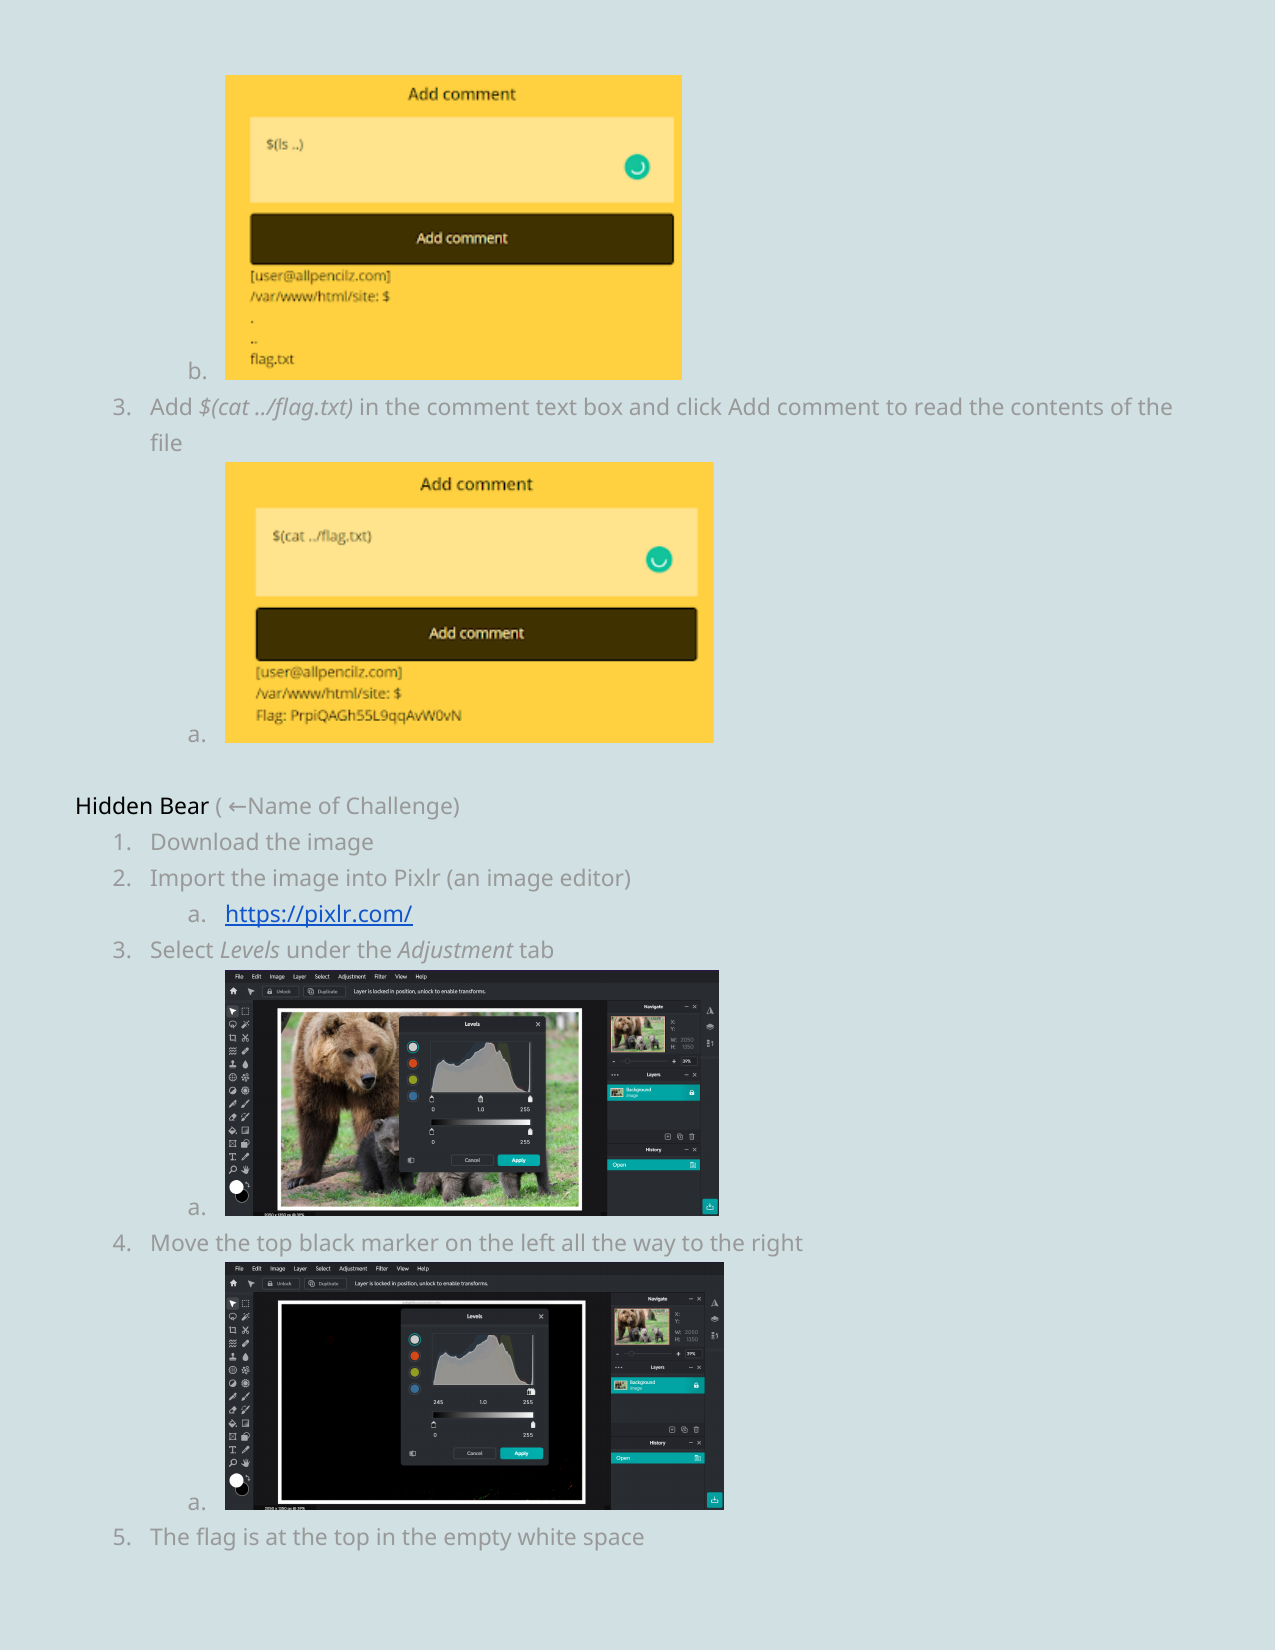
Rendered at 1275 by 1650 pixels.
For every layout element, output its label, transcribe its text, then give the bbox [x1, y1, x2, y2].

text Hidden Bear ( ←Name of Challenge) [75, 790, 1200, 821]
list https://pixlr.com/ [187, 898, 1200, 929]
list Add $(cat ../flag.txt) in the comment text box and click Add comment to read the contents of the file [112, 391, 1200, 458]
list Select Levels under the Adjustment tab [112, 934, 1200, 965]
list Download the image [112, 826, 1200, 857]
picture [225, 462, 714, 743]
picture [225, 970, 719, 1216]
picture [225, 1262, 724, 1510]
list The flag is at the top in the empty white space [112, 1521, 1200, 1553]
picture [225, 75, 682, 380]
list Import the image into Pixlr (an image editor) [112, 862, 1200, 893]
list Move the top black marker on the left all the way to the right [112, 1227, 1200, 1258]
